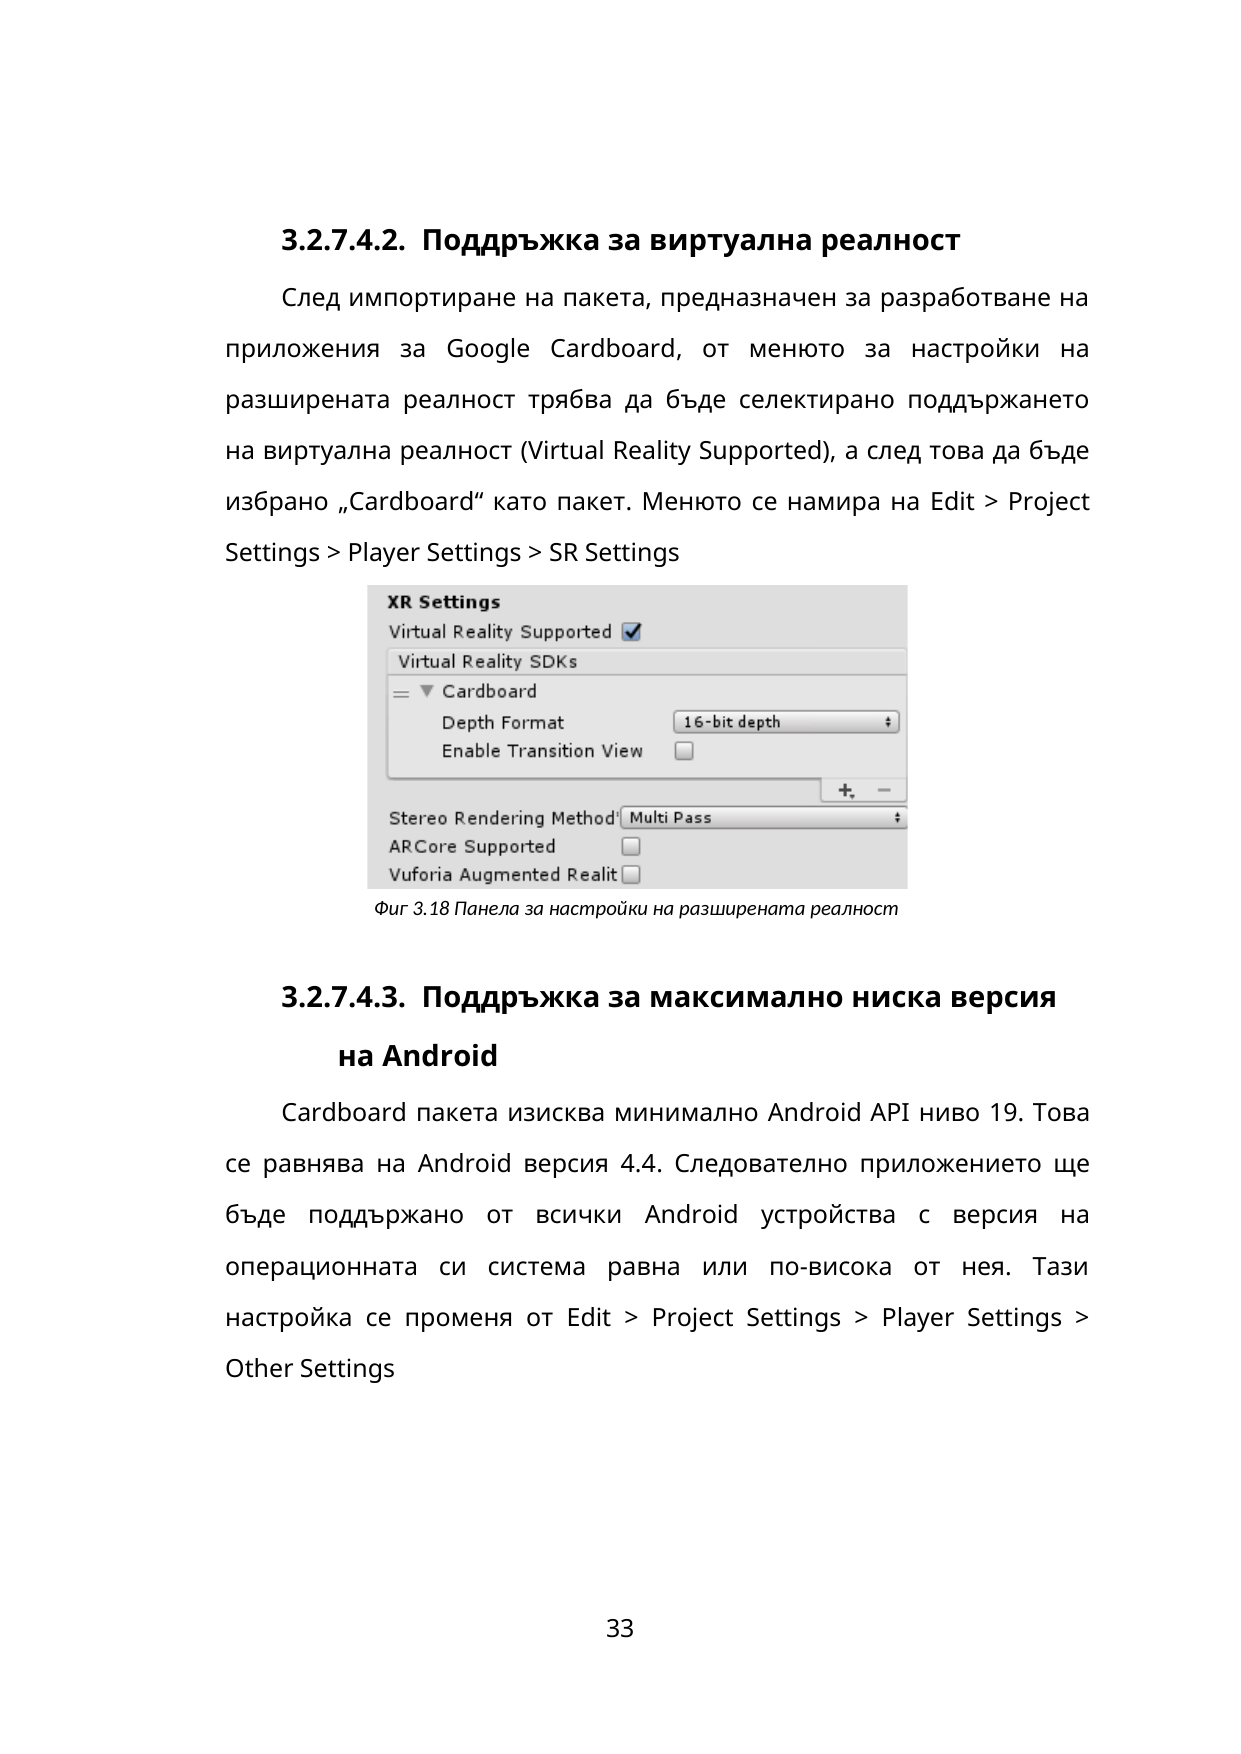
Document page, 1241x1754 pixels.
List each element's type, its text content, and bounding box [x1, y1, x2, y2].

text Cardboard пакета изисква минимално Android API ниво 19. Това се равнява на Android версия 4.4. Следователно приложението ще бъде поддържано от всички Android устройства с версия на операционната си система равна или по-висока от нея. Тази настройка се променя от Edit > Project Settings > Player Settings > Other Settings [225, 1095, 1090, 1384]
list Поддръжка за максимално ниска версия на Android [281, 976, 1090, 1075]
list Поддръжка за виртуална реалност [281, 220, 1090, 259]
picture [367, 585, 908, 889]
text След импортиране на пакета, предназначен за разработване на приложения за Google Cardboard, от менюто за настройки на разширената реалност трябва да бъде селектирано поддържането на виртуална реалност (Virtual Reality Supported), а след това да бъде избрано „Cardboard“ като пакет. Менюто се намира на Edit > Project Settings > Player Settings > SR Settings [225, 279, 1090, 568]
